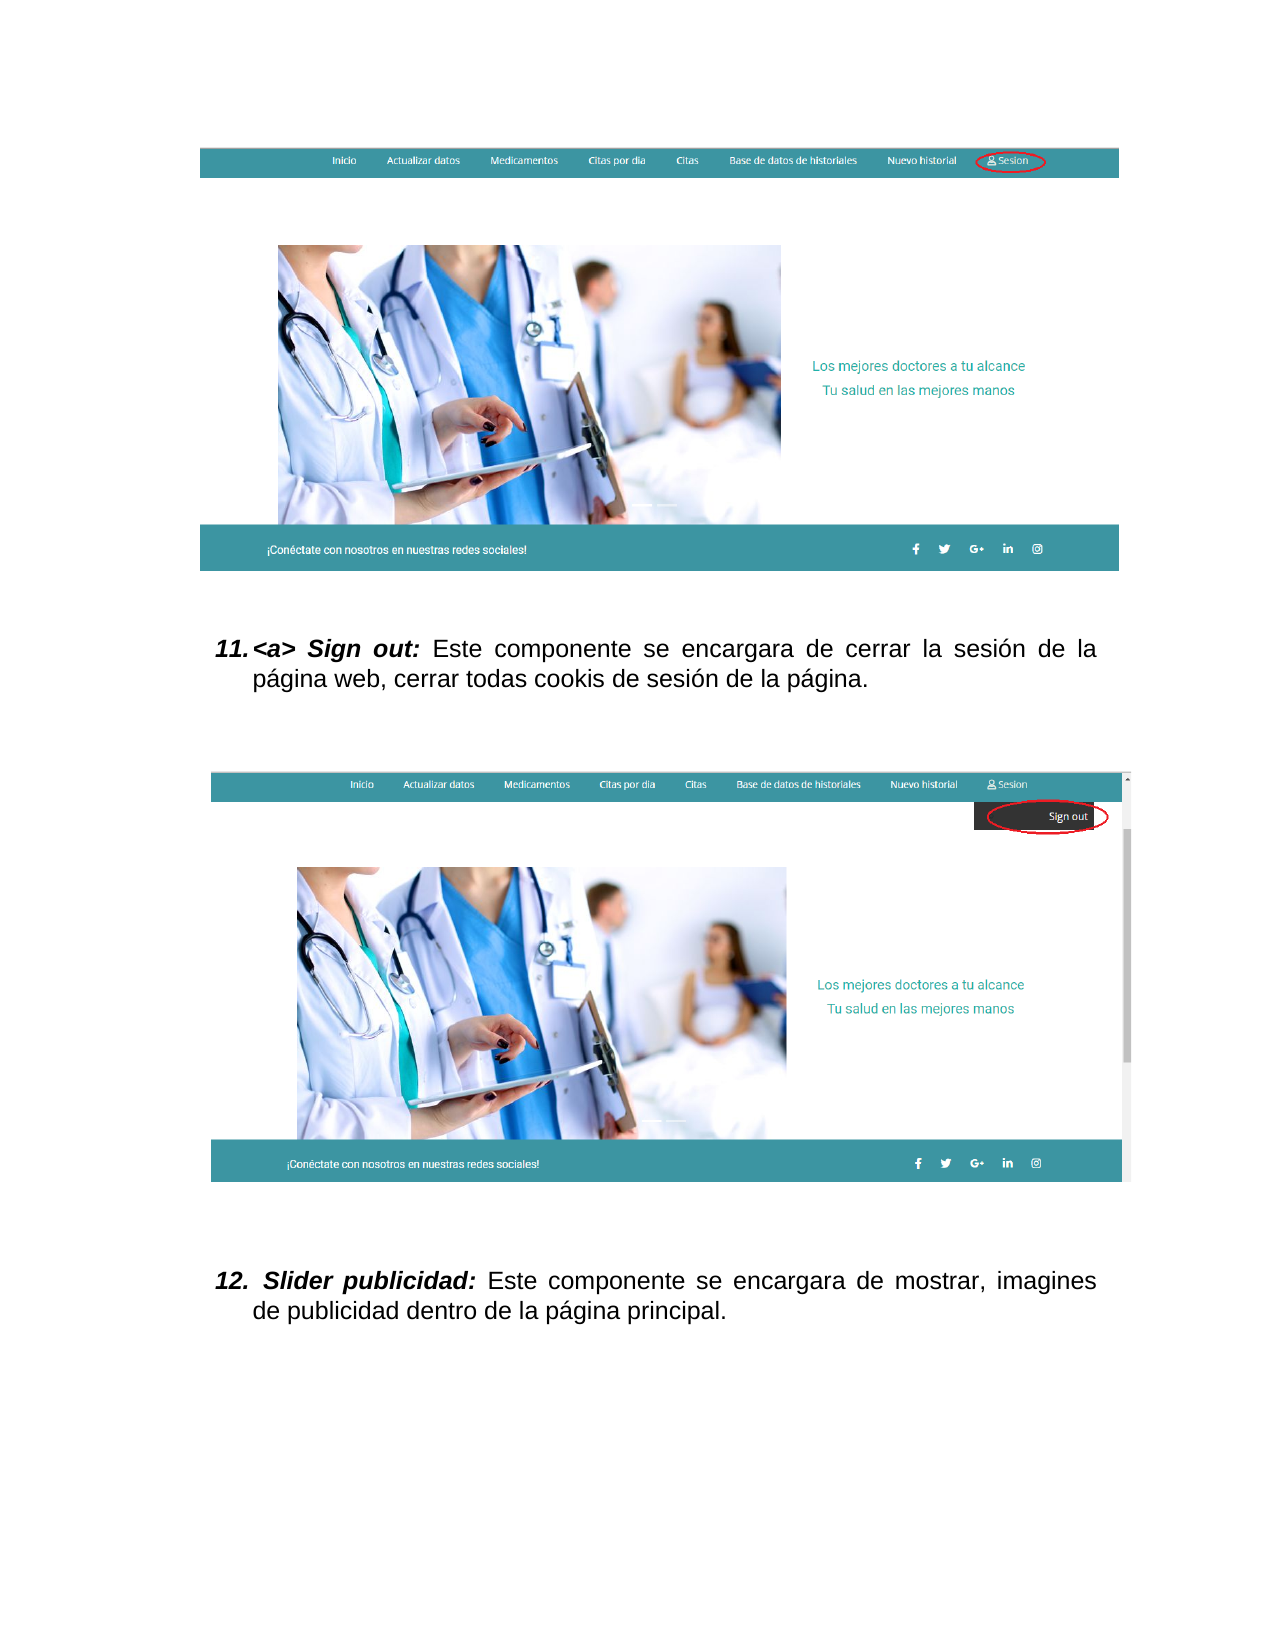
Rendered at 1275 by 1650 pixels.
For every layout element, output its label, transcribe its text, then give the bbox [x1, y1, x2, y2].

list Slider publicidad: Este componente se encargara de mostrar, imagines de publicidad dentro de la página principal. [215, 1266, 1098, 1325]
list <a> Sign out: Este componente se encargara de cerrar la sesión de la página web, cerrar todas cookis de sesión de la página. [215, 633, 1098, 693]
picture [200, 147, 1119, 571]
picture [211, 771, 1132, 1182]
